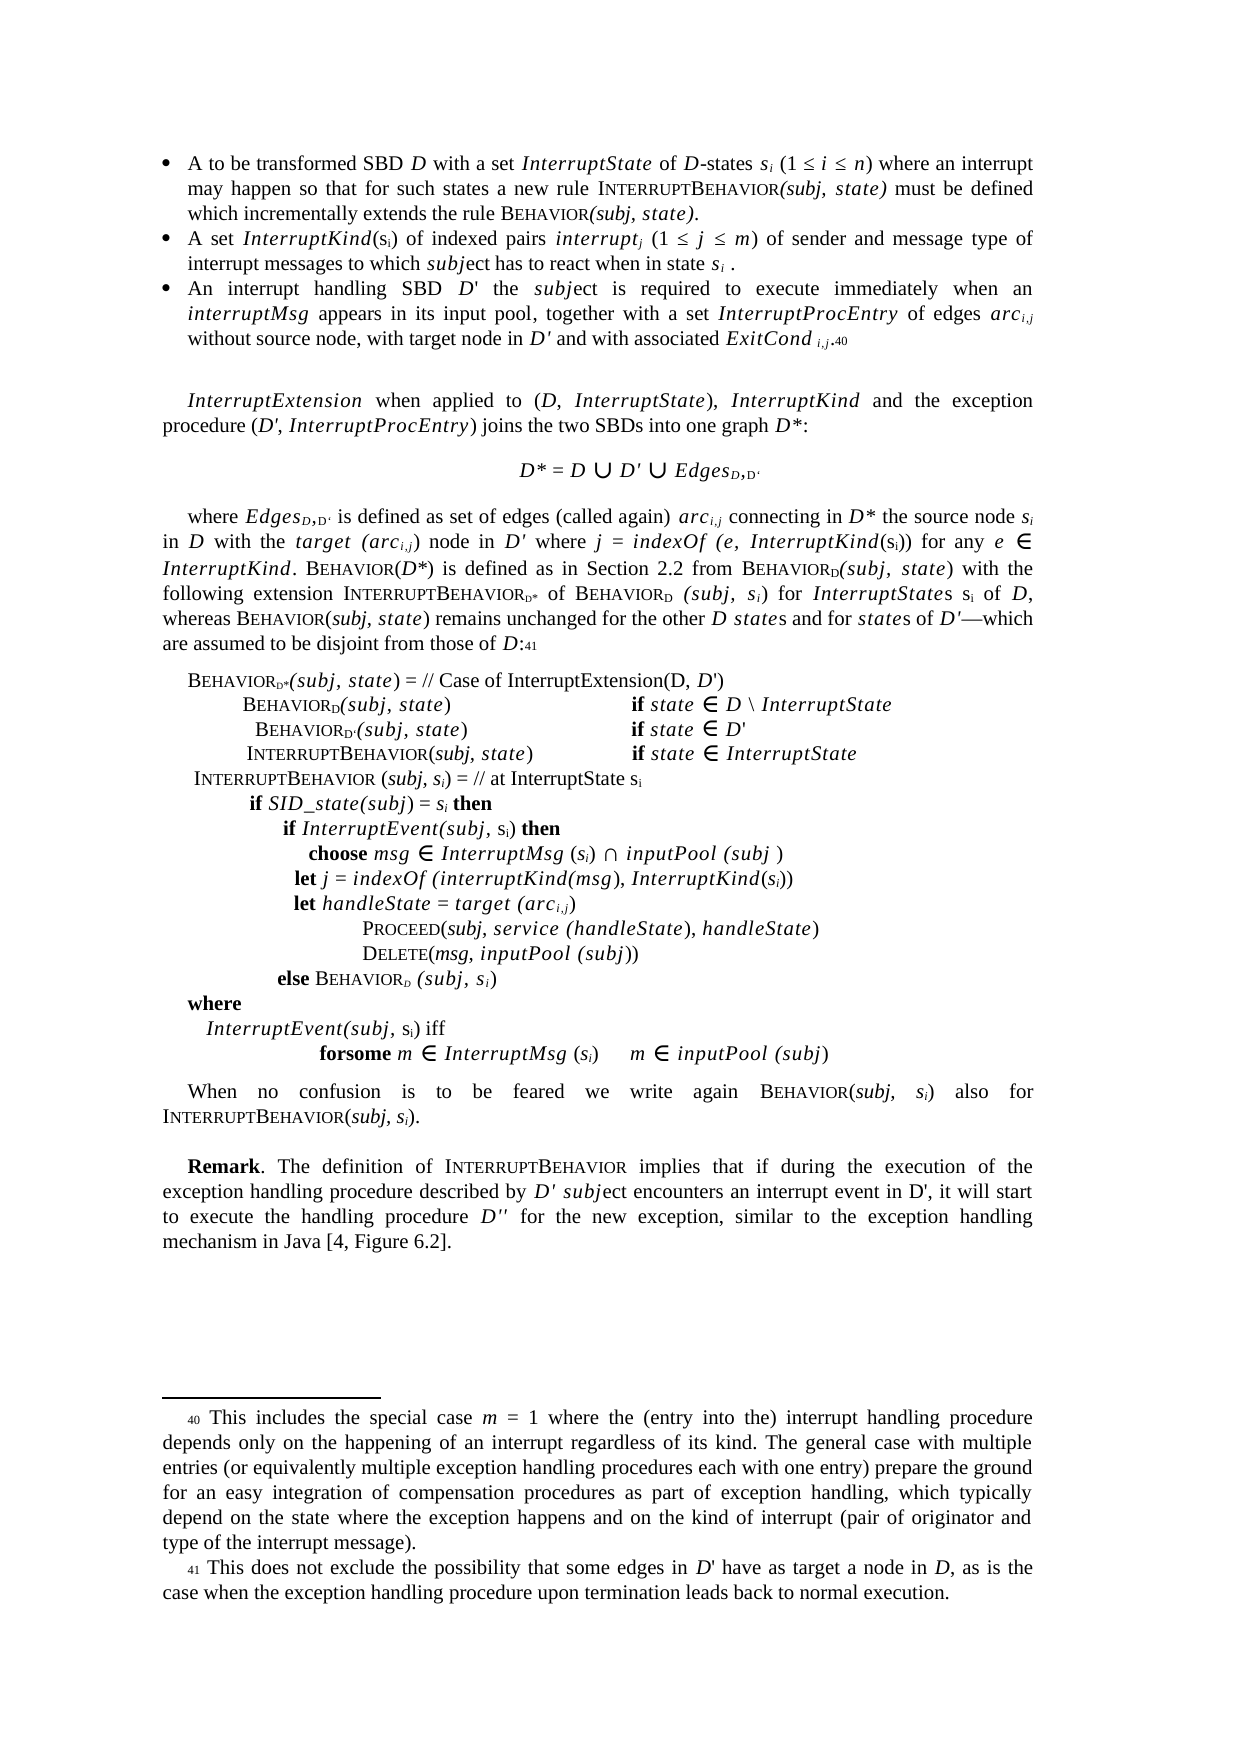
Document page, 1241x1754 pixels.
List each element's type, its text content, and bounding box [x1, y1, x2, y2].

text forsome m InterruptMsg (si) m inputPool (subj) [222, 1041, 1033, 1066]
text where [162, 991, 1033, 1016]
text if SID_state(subj) = si then [222, 791, 959, 816]
text Delete(msg, inputPool (subj)) [222, 941, 1033, 966]
text A to be transformed SBD D with a set InterruptState of D-states si (1 ≤ i ≤ n) where an interrupt may happen so that for such states a new rule InterruptBehavior(subj, state) must be defined which incrementally extends the rule Behavior(subj, state). [162, 150, 1033, 225]
text When no confusion is to be feared we write again Behavior(subj, si) also for InterruptBehavior(subj, si). [162, 1078, 1033, 1128]
text D* = D D' EdgesD,D‘ [222, 456, 1033, 484]
text InterruptBehavior (subj, si) = // at InterruptState si [162, 766, 959, 791]
text BehaviorD(subj, state) if state D \ InterruptState [180, 692, 948, 717]
text if InterruptEvent(subj, si) then [222, 816, 959, 841]
text InterruptBehavior(subj, state) if state InterruptState [222, 741, 1033, 766]
text InterruptEvent(subj, si) iff [162, 1016, 1033, 1041]
text let j = indexOf (interruptKind(msg), InterruptKind(si)) [162, 866, 1033, 891]
text Proceed(subj, service (handleState), handleState) [222, 916, 1033, 941]
text Behaviord*(subj, state) = // Case of InterruptExtension(D, D') [162, 668, 948, 692]
text choose msg InterruptMsg (si) inputPool (subj ) [162, 841, 1033, 866]
text InterruptExtension when applied to (D, InterruptState), InterruptKind and the exception procedure (D', InterruptProcEntry) joins the two SBDs into one graph D*: [162, 387, 1033, 437]
text A set InterruptKind(si) of indexed pairs interruptj (1 ≤ j ≤ m) of sender and message type of interrupt messages to which subject has to react when in state si . [162, 225, 1033, 275]
text let handleState = target (arci,j) [162, 891, 1033, 916]
text where EdgesD,D‘ is defined as set of edges (called again) arci,j connecting in D* the source node si in D with the target (arci,j) node in D' where j = indexOf (e, InterruptKind(si)) for any e InterruptKind. Behavior(D*) is defined as in Section 2.2 from BehaviorD(subj, state) with the following extension InterruptBehaviord* of BehaviorD (subj, si) for InterruptStates si of D, whereas Behavior(subj, state) remains unchanged for the other D states and for states of D'—which are assumed to be disjoint from those of D: [162, 503, 1033, 655]
text An interrupt handling SBD D' the subject is required to execute immediately when an interruptMsg appears in its input pool, together with a set InterruptProcEntry of edges arci,j without source node, with target node in D' and with associated ExitCond i,j. [162, 275, 1033, 350]
text BehaviorD‘(subj, state) if state D' [162, 717, 1033, 741]
text Remark. The definition of InterruptBehavior implies that if during the execution of the exception handling procedure described by D' subject encounters an interrupt event in D', it will start to execute the handling procedure D'' for the new exception, similar to the exception handling mechanism in Java [4, Figure 6.2]. [162, 1153, 1033, 1253]
text else Behaviord (subj, si) [162, 966, 1033, 991]
